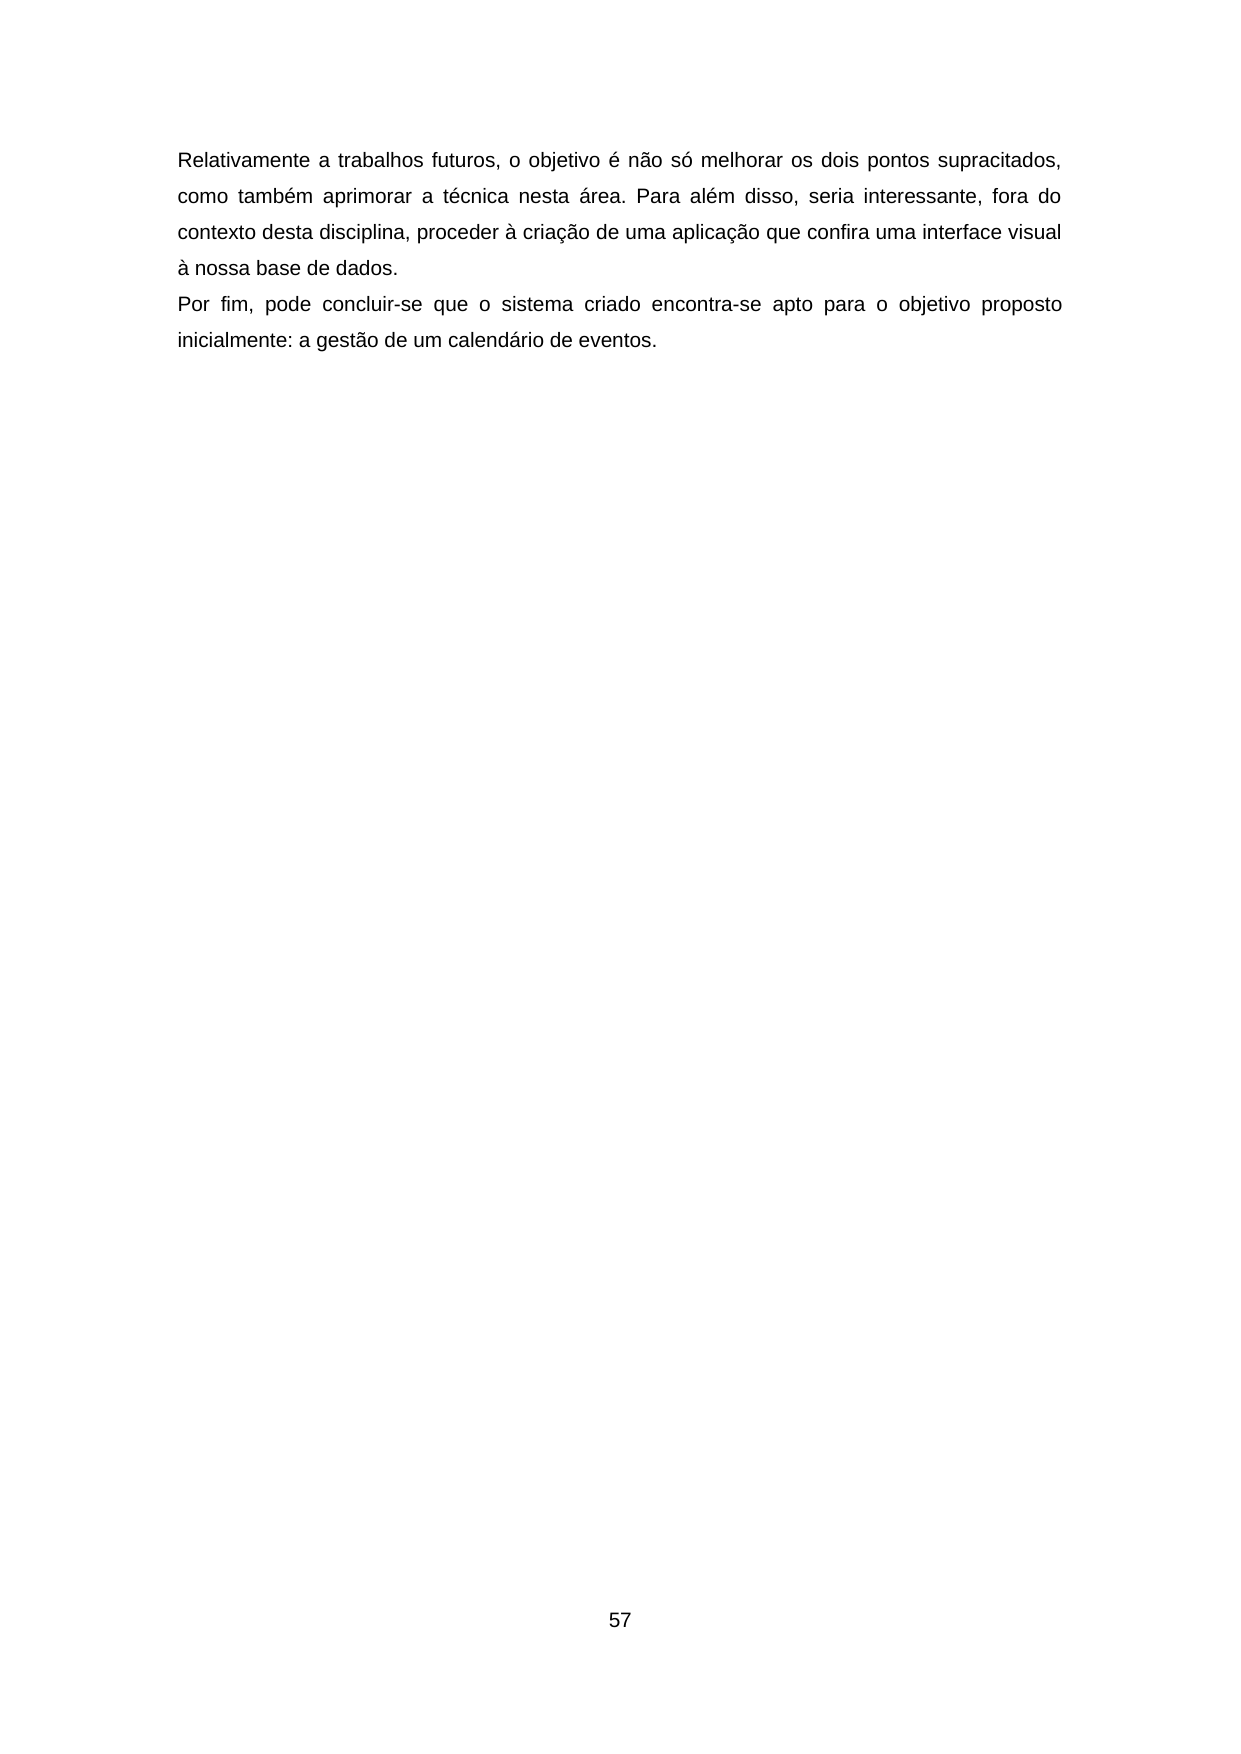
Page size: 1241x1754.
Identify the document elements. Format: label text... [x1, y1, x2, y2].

text Relativamente a trabalhos futuros, o objetivo é não só melhorar os dois pontos supracitados, como também aprimorar a técnica nesta área. Para além disso, seria interessante, fora do contexto desta disciplina, proceder à criação de uma aplicação que confira uma interface visual à nossa base de dados. [177, 148, 1063, 279]
text Por fim, pode concluir-se que o sistema criado encontra-se apto para o objetivo proposto inicialmente: a gestão de um calendário de eventos. [177, 291, 1063, 351]
